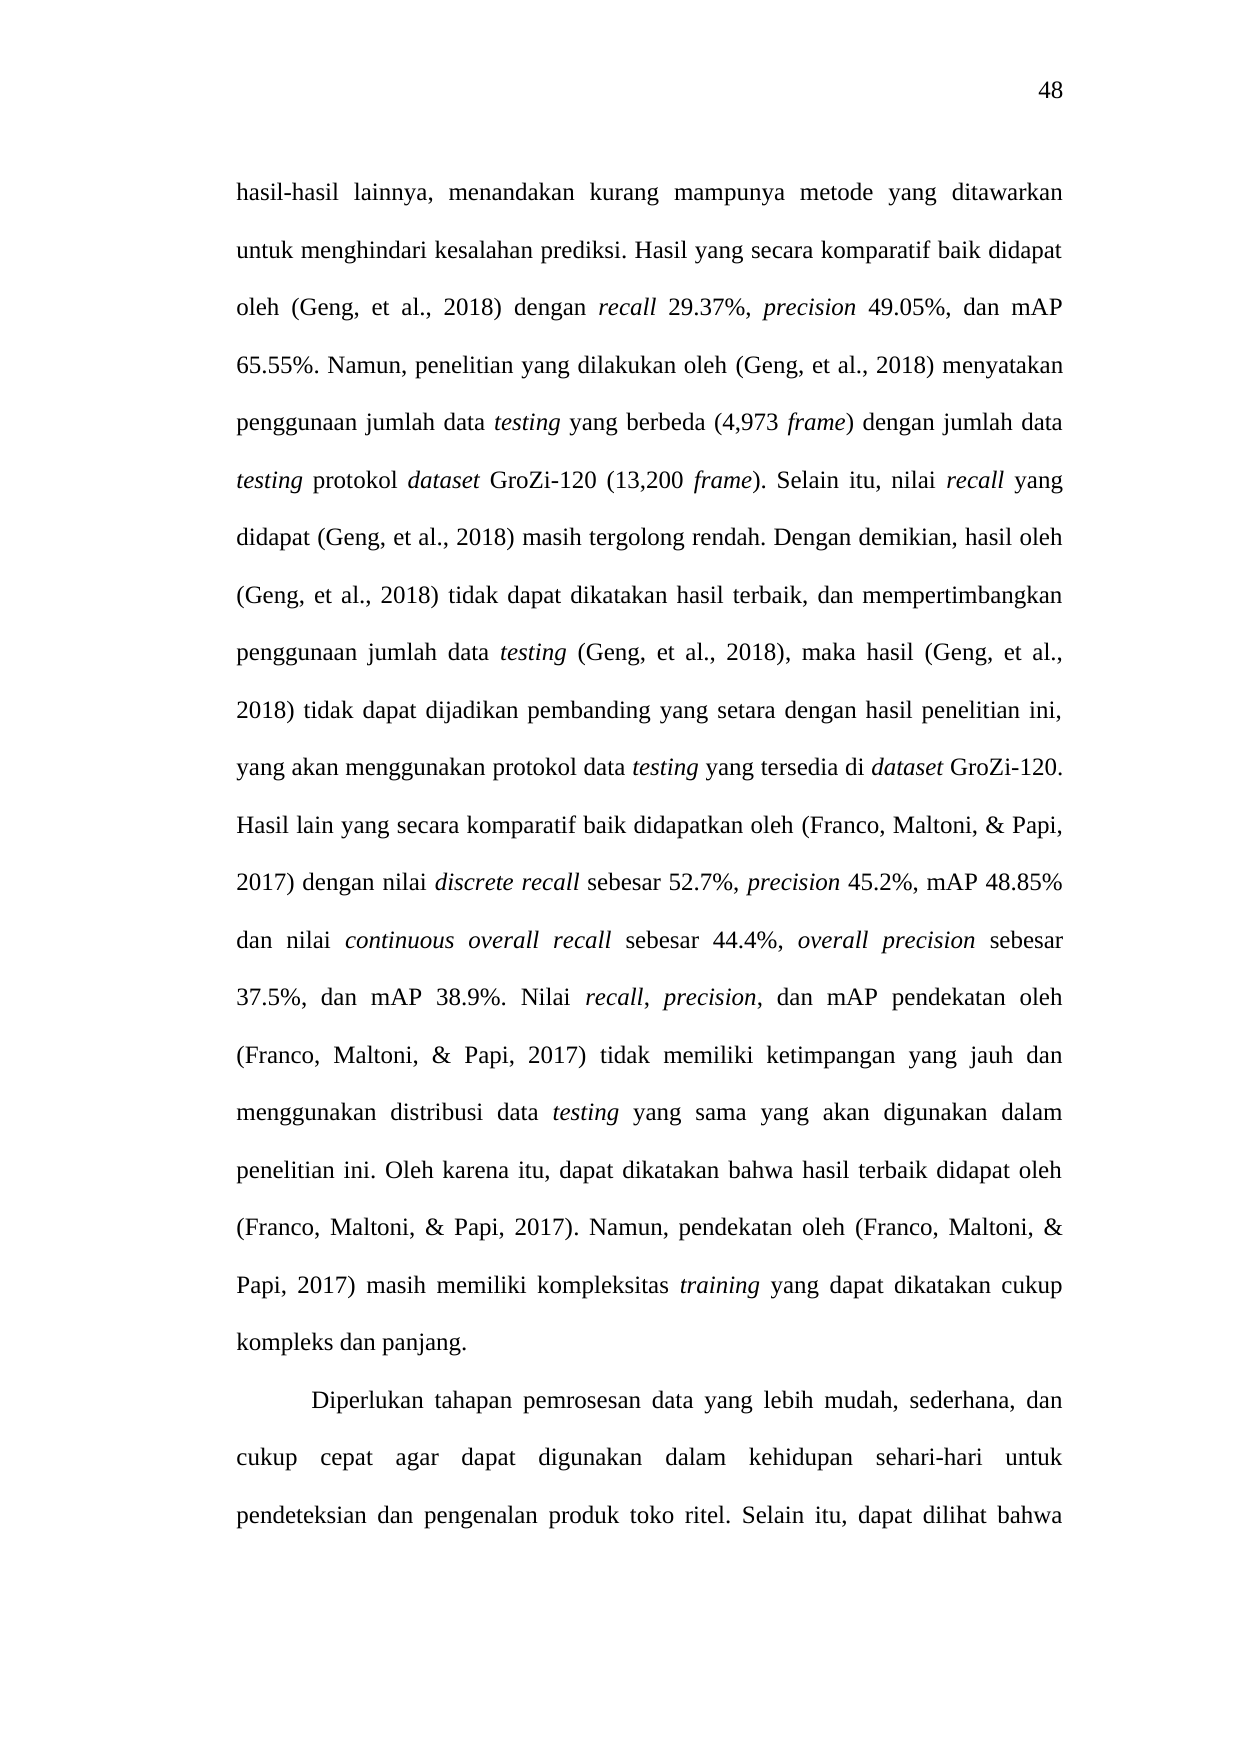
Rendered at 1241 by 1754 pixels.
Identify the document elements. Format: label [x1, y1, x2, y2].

text [236, 1385, 1063, 1528]
text [236, 177, 1063, 1356]
